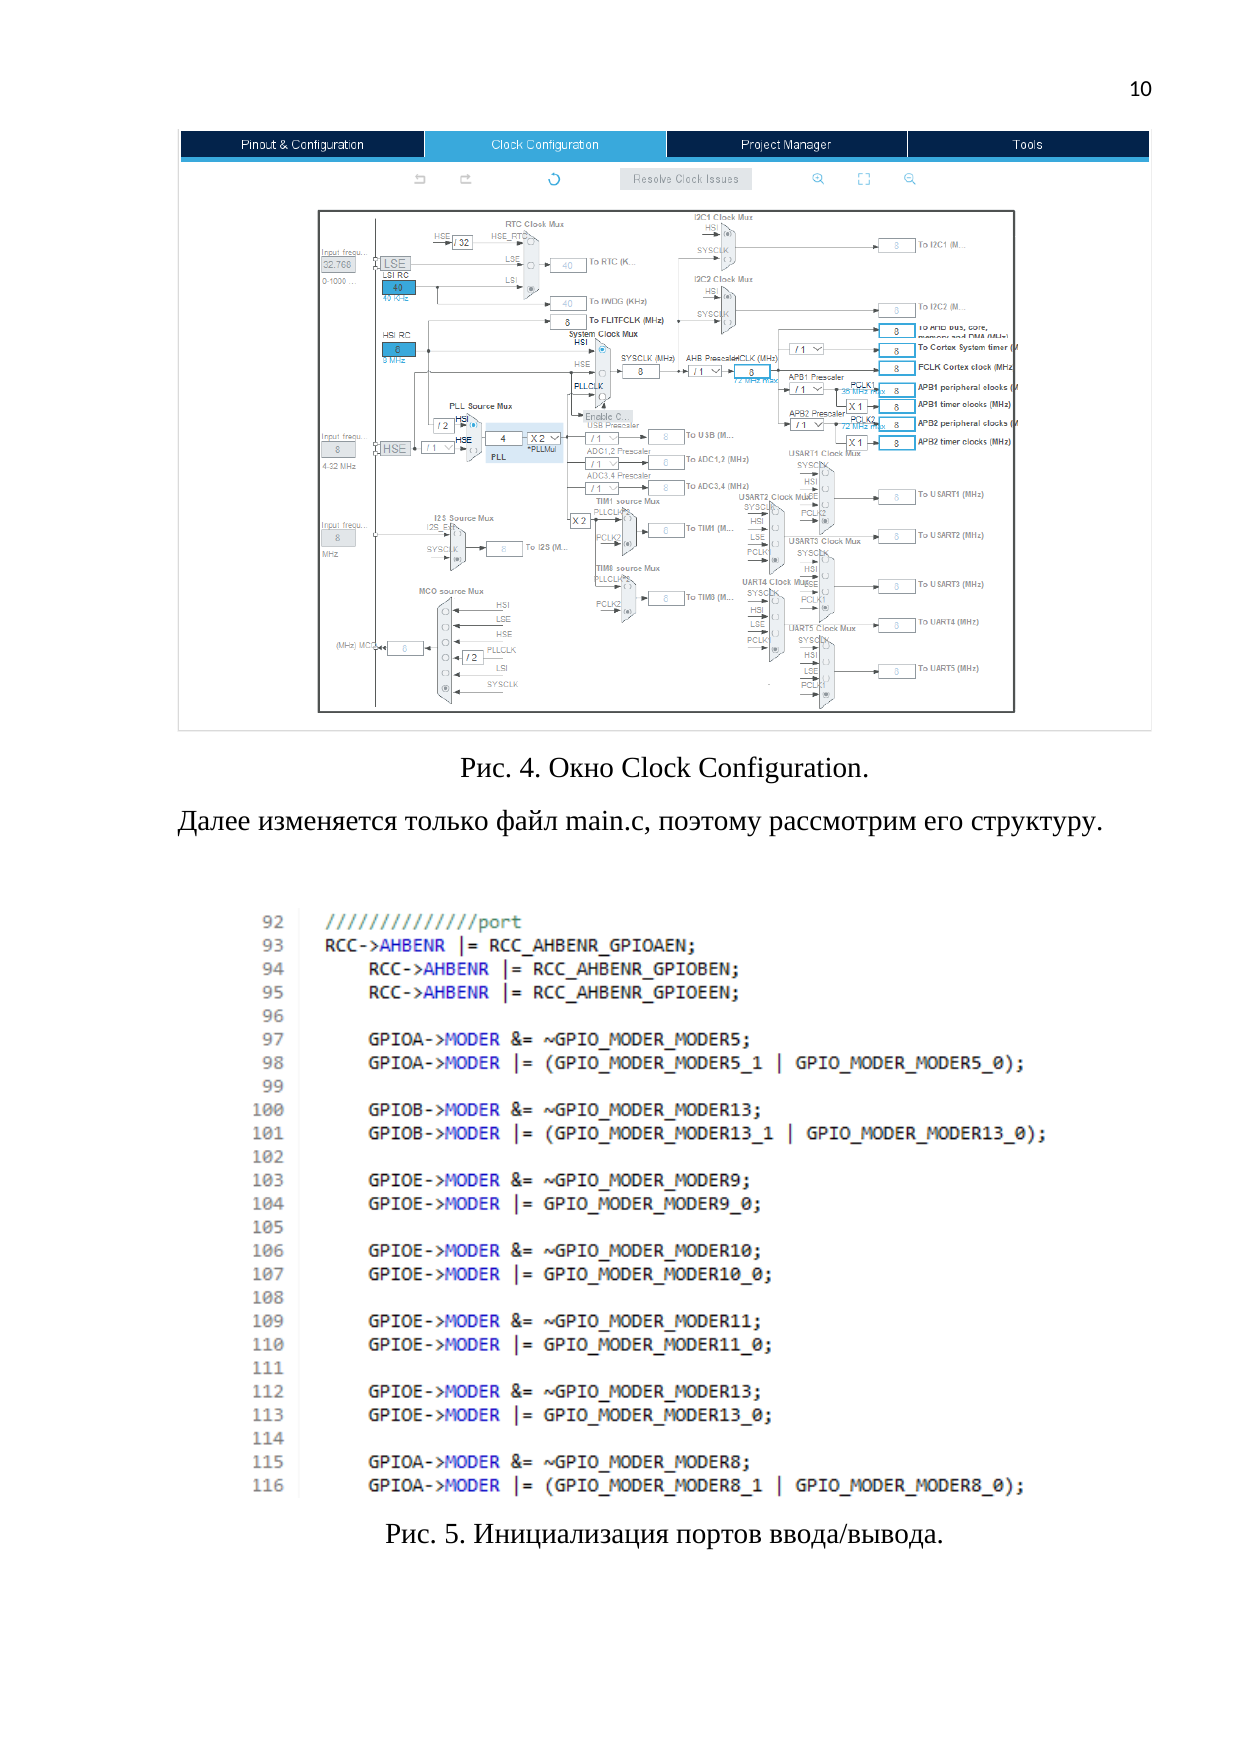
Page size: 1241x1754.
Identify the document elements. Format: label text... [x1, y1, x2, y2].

text Рис. 5. Инициализация портов ввода/вывода. [177, 1517, 1152, 1550]
text Рис. 4. Окно Clock Configuration. [177, 750, 1152, 784]
picture [177, 129, 1152, 732]
text Далее изменяется только файл main.c, поэтому рассмотрим его структуру. [177, 803, 1152, 837]
picture [253, 908, 1076, 1498]
